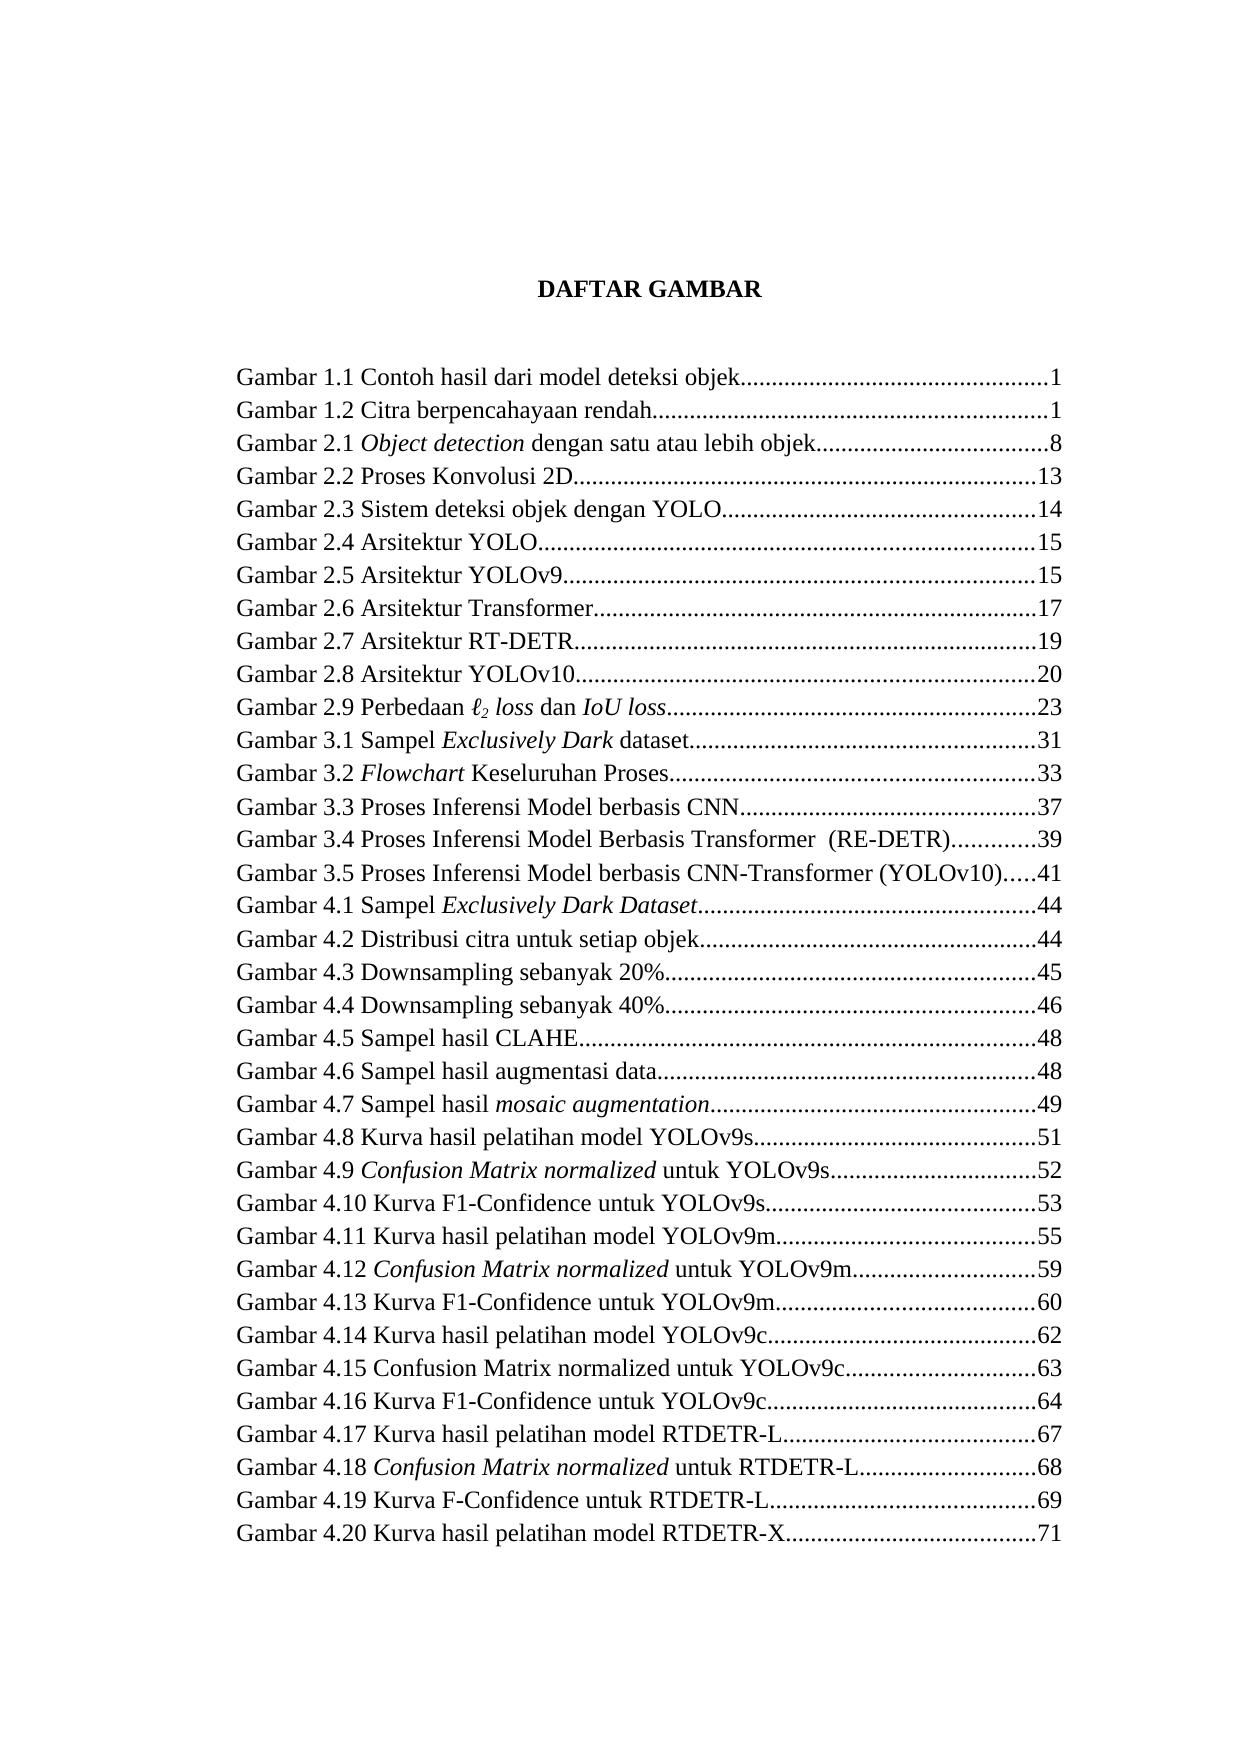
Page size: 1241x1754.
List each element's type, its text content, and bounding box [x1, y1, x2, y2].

text Gambar 2.1 Object detection dengan satu atau lebih objek 8 [236, 428, 1063, 457]
text Gambar 4.16 Kurva F1-Confidence untuk YOLOv9c 64 [236, 1386, 1063, 1415]
text Gambar 4.10 Kurva F1-Confidence untuk YOLOv9s 53 [236, 1188, 1063, 1217]
text Gambar 4.4 Downsampling sebanyak 40% 46 [236, 990, 1063, 1018]
text Gambar 2.2 Proses Konvolusi 2D 13 [236, 461, 1063, 490]
text Gambar 4.9 Confusion Matrix normalized untuk YOLOv9s 52 [236, 1155, 1063, 1183]
text Gambar 4.1 Sampel Exclusively Dark Dataset 44 [236, 891, 1063, 919]
text Gambar 4.5 Sampel hasil CLAHE 48 [236, 1023, 1063, 1051]
text Gambar 2.8 Arsitektur YOLOv10 20 [236, 659, 1063, 688]
text Gambar 2.3 Sistem deteksi objek dengan YOLO 14 [236, 494, 1063, 523]
text Gambar 4.20 Kurva hasil pelatihan model RTDETR-X 71 [236, 1518, 1063, 1547]
text Gambar 3.2 Flowchart Keseluruhan Proses 33 [236, 758, 1063, 787]
text Gambar 4.2 Distribusi citra untuk setiap objek 44 [236, 924, 1063, 952]
text Gambar 1.1 Contoh hasil dari model deteksi objek 1 [236, 362, 1063, 391]
text Gambar 4.3 Downsampling sebanyak 20% 45 [236, 957, 1063, 985]
text Gambar 3.1 Sampel Exclusively Dark dataset 31 [236, 726, 1063, 754]
text Gambar 4.13 Kurva F1-Confidence untuk YOLOv9m 60 [236, 1287, 1063, 1316]
text Gambar 4.12 Confusion Matrix normalized untuk YOLOv9m 59 [236, 1254, 1063, 1283]
text Gambar 4.17 Kurva hasil pelatihan model RTDETR-L 67 [236, 1419, 1063, 1448]
text Gambar 3.4 Proses Inferensi Model Berbasis Transformer (RE-DETR) 39 [236, 824, 1063, 853]
text Gambar 4.18 Confusion Matrix normalized untuk RTDETR-L 68 [236, 1452, 1063, 1481]
text Gambar 2.5 Arsitektur YOLOv9 15 [236, 560, 1063, 589]
text Gambar 2.9 Perbedaan ℓ2 loss dan IoU loss 23 [236, 692, 1063, 721]
text Gambar 3.3 Proses Inferensi Model berbasis CNN 37 [236, 792, 1063, 820]
text Gambar 4.14 Kurva hasil pelatihan model YOLOv9c 62 [236, 1320, 1063, 1349]
text Gambar 2.7 Arsitektur RT-DETR 19 [236, 626, 1063, 655]
text Gambar 4.15 Confusion Matrix normalized untuk YOLOv9c 63 [236, 1353, 1063, 1382]
text Gambar 4.6 Sampel hasil augmentasi data 48 [236, 1056, 1063, 1084]
text Gambar 4.11 Kurva hasil pelatihan model YOLOv9m 55 [236, 1221, 1063, 1249]
text Gambar 4.8 Kurva hasil pelatihan model YOLOv9s 51 [236, 1122, 1063, 1151]
text Gambar 3.5 Proses Inferensi Model berbasis CNN-Transformer (YOLOv10) 41 [236, 858, 1063, 886]
subtitle DAFTAR GAMBAR [236, 274, 1063, 302]
text Gambar 4.7 Sampel hasil mosaic augmentation 49 [236, 1089, 1063, 1117]
text Gambar 2.6 Arsitektur Transformer 17 [236, 593, 1063, 622]
text Gambar 4.19 Kurva F-Confidence untuk RTDETR-L 69 [236, 1485, 1063, 1514]
text Gambar 1.2 Citra berpencahayaan rendah 1 [236, 395, 1063, 424]
text Gambar 2.4 Arsitektur YOLO 15 [236, 527, 1063, 556]
